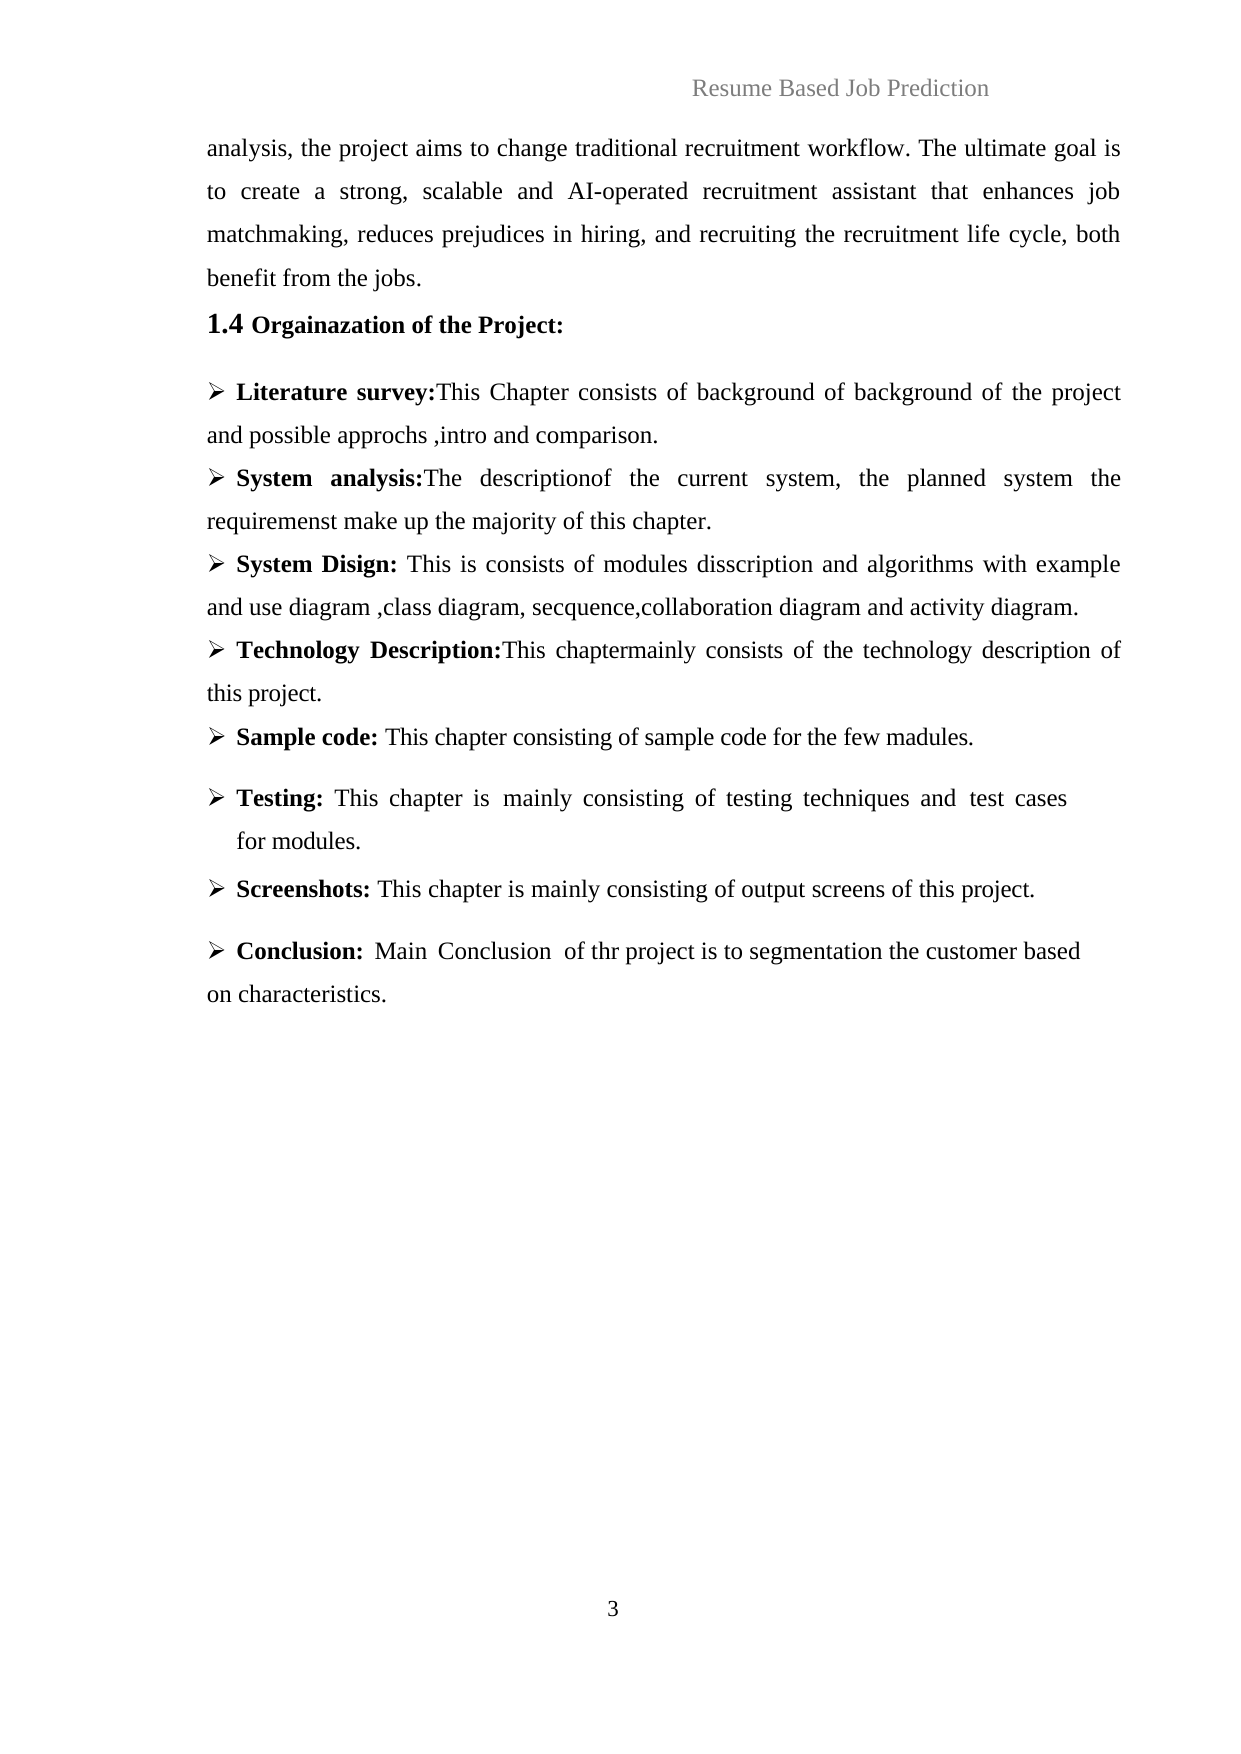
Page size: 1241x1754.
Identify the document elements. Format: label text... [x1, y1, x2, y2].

list Orgainazation of the Project: [194, 306, 1107, 339]
list Screenshots: This chapter is mainly consisting of output screens of this project. [207, 874, 1107, 903]
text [207, 133, 1122, 291]
list System analysis:The descriptionof the current system, the planned system the requiremenst make up the majority of this chapter. [207, 463, 1122, 535]
list Conclusion: Main Conclusion of thr project is to segmentation the customer based on characteristics. [207, 936, 1107, 1008]
list Literature survey:This Chapter consists of background of background of the project and possible approchs ,intro and comparison. [207, 377, 1122, 448]
list Technology Description:This chaptermainly consists of the technology description of this project. [207, 635, 1122, 707]
list Sample code: This chapter consisting of sample code for the few madules. [207, 722, 1107, 750]
list System Disign: This is consists of modules disscription and algorithms with example and use diagram ,class diagram, secquence,collaboration diagram and activity diagram. [207, 549, 1122, 621]
list Testing: This chapter is mainly consisting of testing techniques and test cases for modules. [207, 783, 1107, 855]
